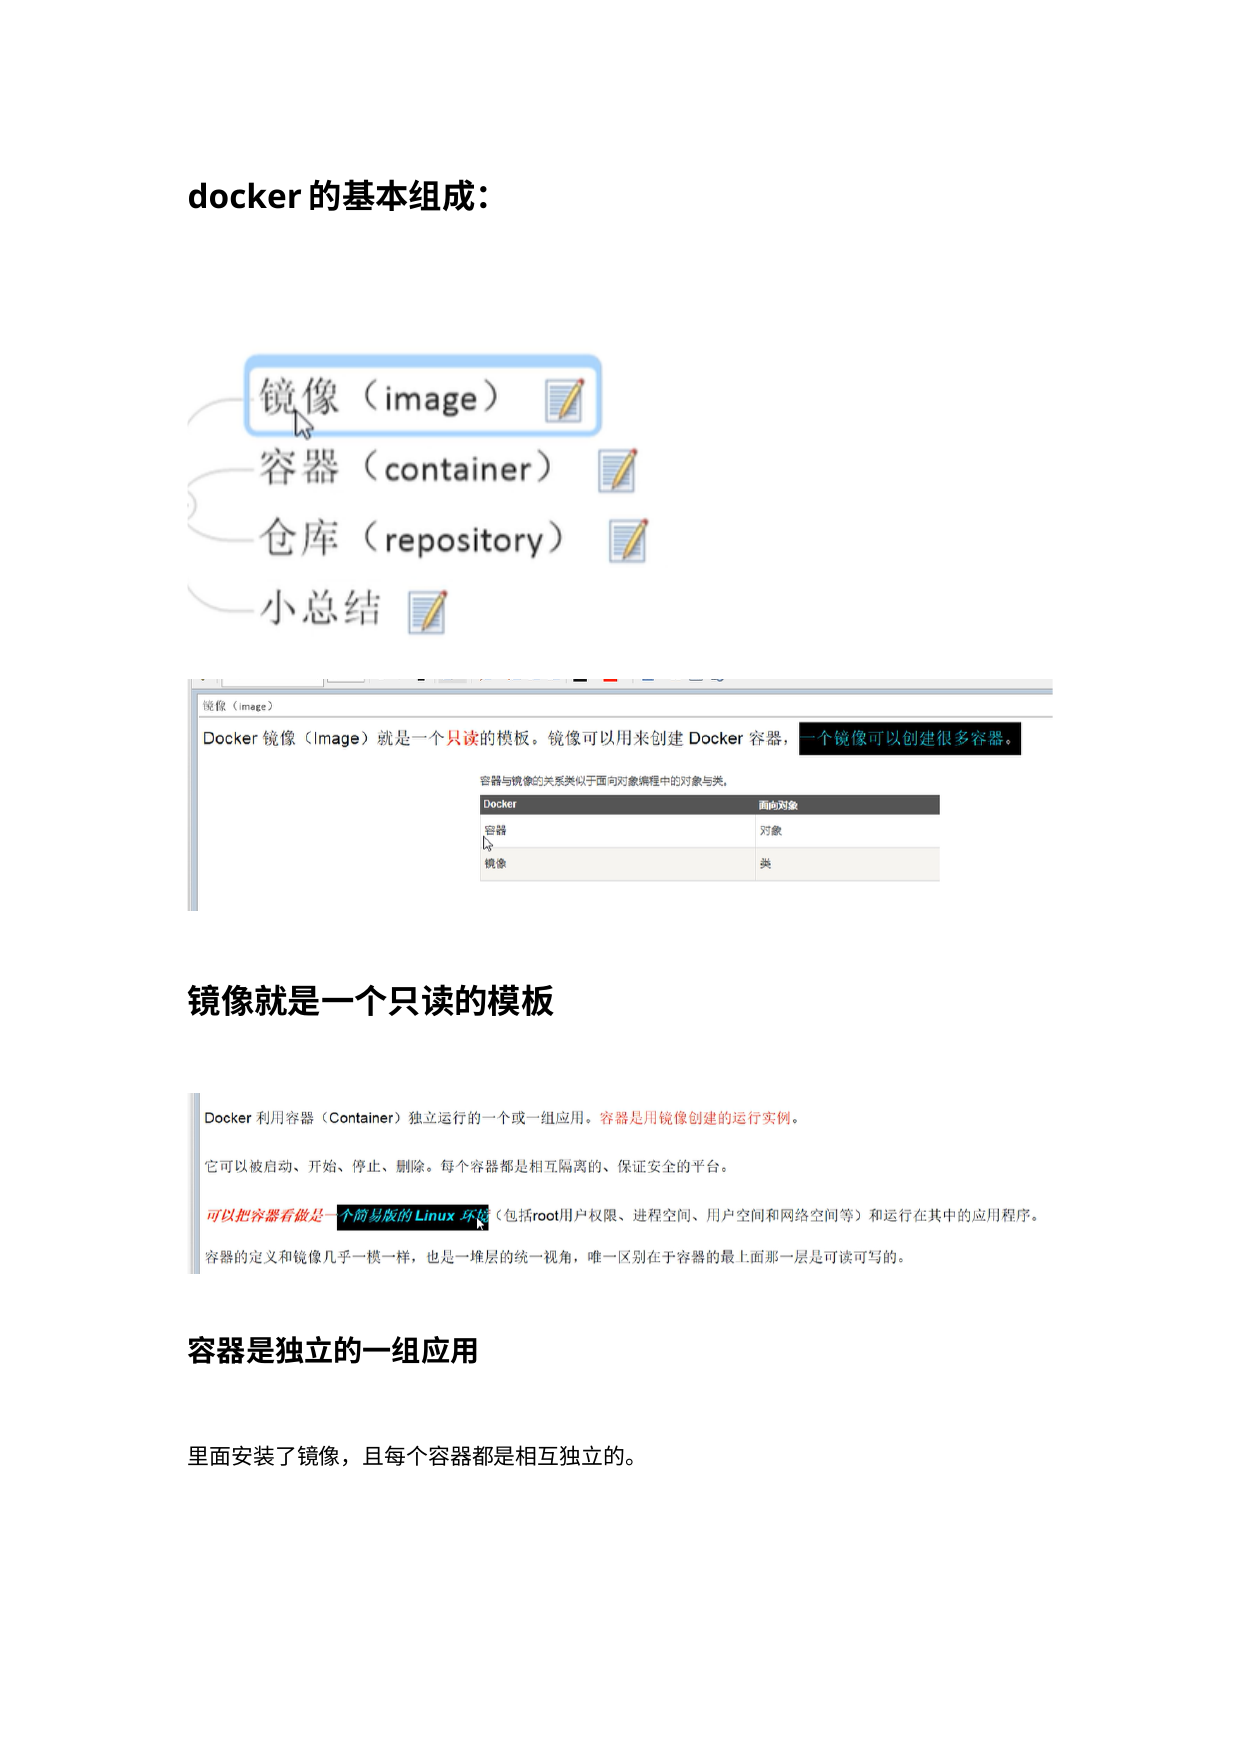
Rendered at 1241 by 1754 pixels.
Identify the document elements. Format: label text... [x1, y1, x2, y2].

picture [187, 289, 672, 676]
text 里面安装了镜像，且每个容器都是相互独立的。 [187, 1439, 1053, 1471]
subtitle 镜像就是一个只读的模板 [187, 966, 1053, 1031]
subtitle docker的基本组成： [187, 162, 1053, 227]
subtitle 容器是独立的一组应用 [187, 1316, 1053, 1381]
picture [187, 679, 1053, 911]
picture [187, 1093, 1053, 1274]
